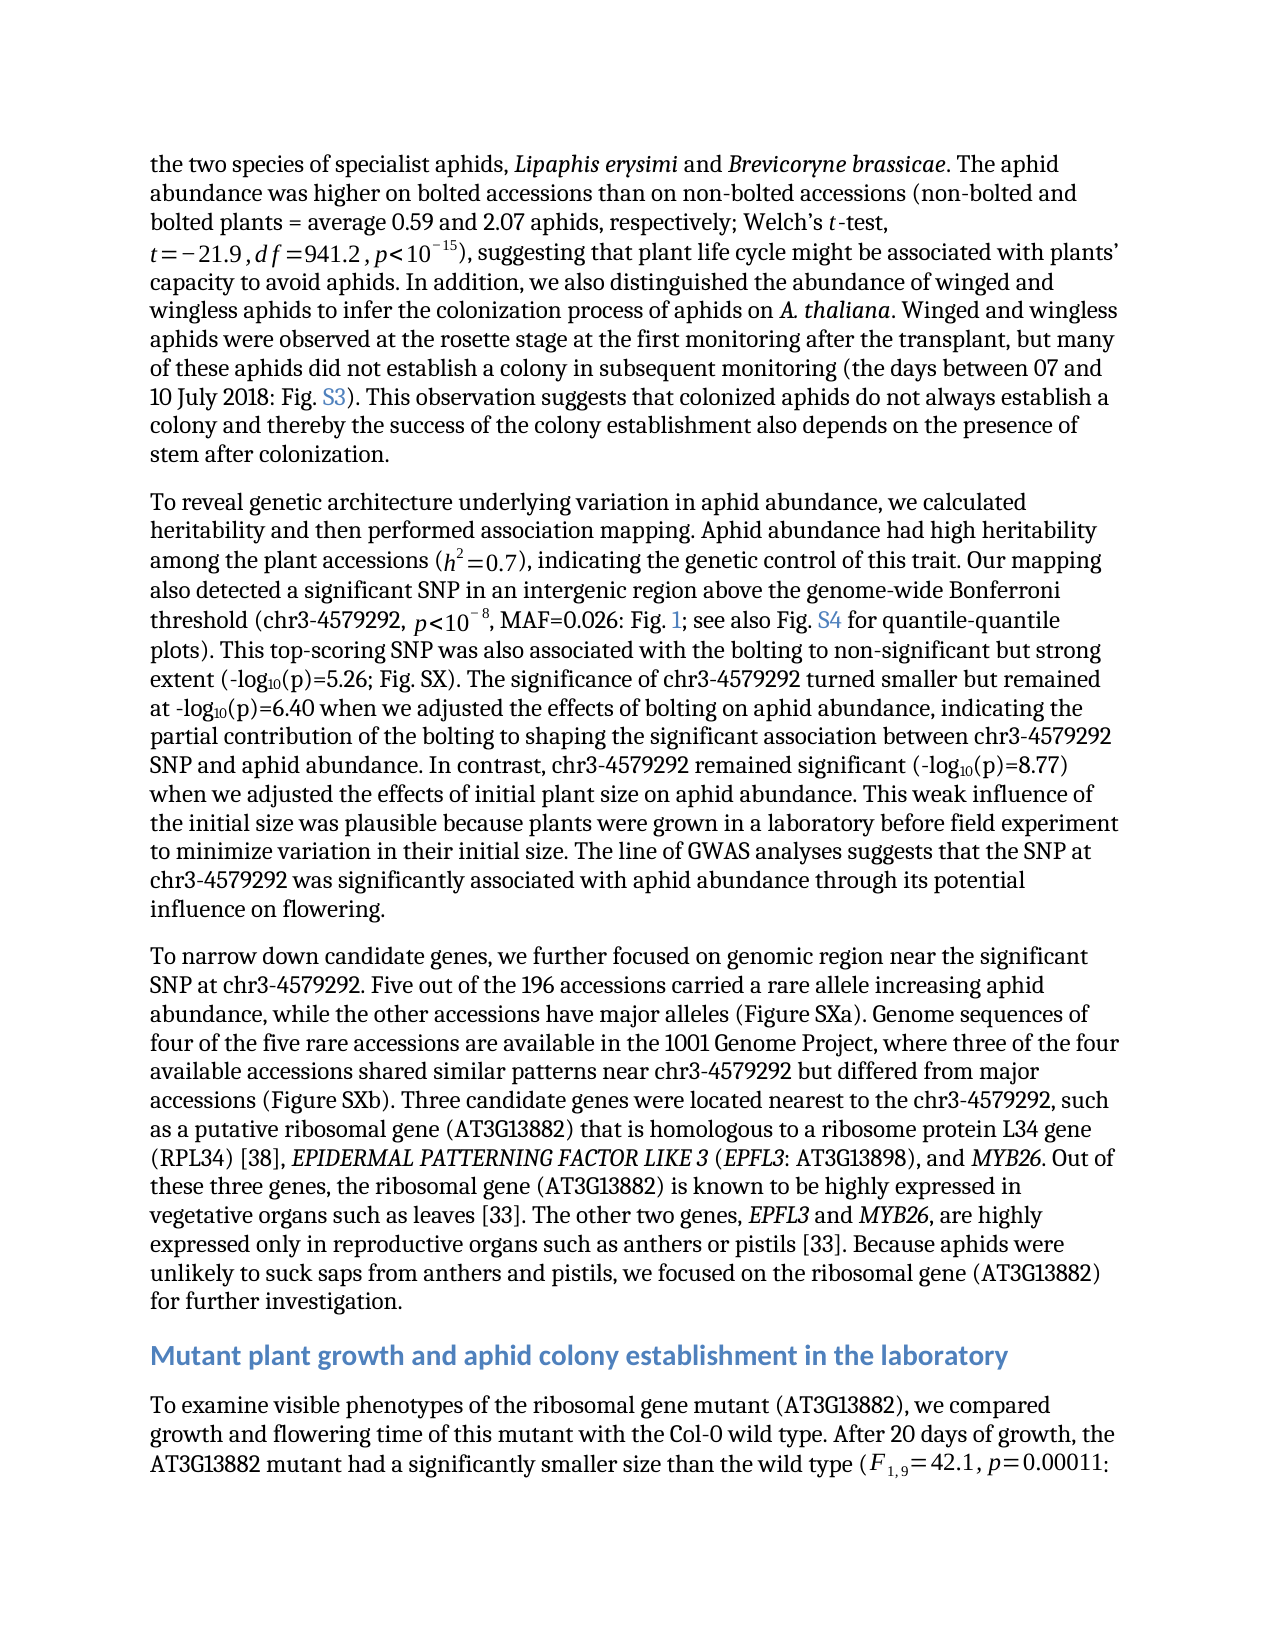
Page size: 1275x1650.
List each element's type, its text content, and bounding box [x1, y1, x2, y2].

text To reveal genetic architecture underlying variation in aphid abundance, we calculated heritability and then performed association mapping. Aphid abundance had high heritability among the plant accessions (), indicating the genetic control of this trait. Our mapping also detected a significant SNP in an intergenic region above the genome-wide Bonferroni threshold (chr3-4579292, , MAF=0.026: Fig. 1; see also Fig. S4 for quantile-quantile plots). This top-scoring SNP was also associated with the bolting to non-significant but strong extent (-log10(p)=5.26; Fig. SX). The significance of chr3-4579292 turned smaller but remained at -log10(p)=6.40 when we adjusted the effects of bolting on aphid abundance, indicating the partial contribution of the bolting to shaping the significant association between chr3-4579292 SNP and aphid abundance. In contrast, chr3-4579292 remained significant (-log10(p)=8.77) when we adjusted the effects of initial plant size on aphid abundance. This weak influence of the initial size was plausible because plants were grown in a laboratory before field experiment to minimize variation in their initial size. The line of GWAS analyses suggests that the SNP at chr3-4579292 was significantly associated with aphid abundance through its potential influence on flowering. [150, 487, 1125, 923]
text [150, 150, 1125, 469]
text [150, 1391, 1125, 1480]
subtitle Mutant plant growth and aphid colony establishment in the laboratory [150, 1337, 1125, 1372]
text To narrow down candidate genes, we further focused on genomic region near the significant SNP at chr3-4579292. Five out of the 196 accessions carried a rare allele increasing aphid abundance, while the other accessions have major alleles (Figure SXa). Genome sequences of four of the five rare accessions are available in the 1001 Genome Project, where three of the four available accessions shared similar patterns near chr3-4579292 but differed from major accessions (Figure SXb). Three candidate genes were located nearest to the chr3-4579292, such as a putative ribosomal gene (AT3G13882) that is homologous to a ribosome protein L34 gene (RPL34) [38], EPIDERMAL PATTERNING FACTOR LIKE 3 (EPFL3: AT3G13898), and MYB26. Out of these three genes, the ribosomal gene (AT3G13882) is known to be highly expressed in vegetative organs such as leaves [33]. The other two genes, EPFL3 and MYB26, are highly expressed only in reproductive organs such as anthers or pistils [33]. Because aphids were unlikely to suck saps from anthers and pistils, we focused on the ribosomal gene (AT3G13882) for further investigation. [150, 942, 1125, 1316]
